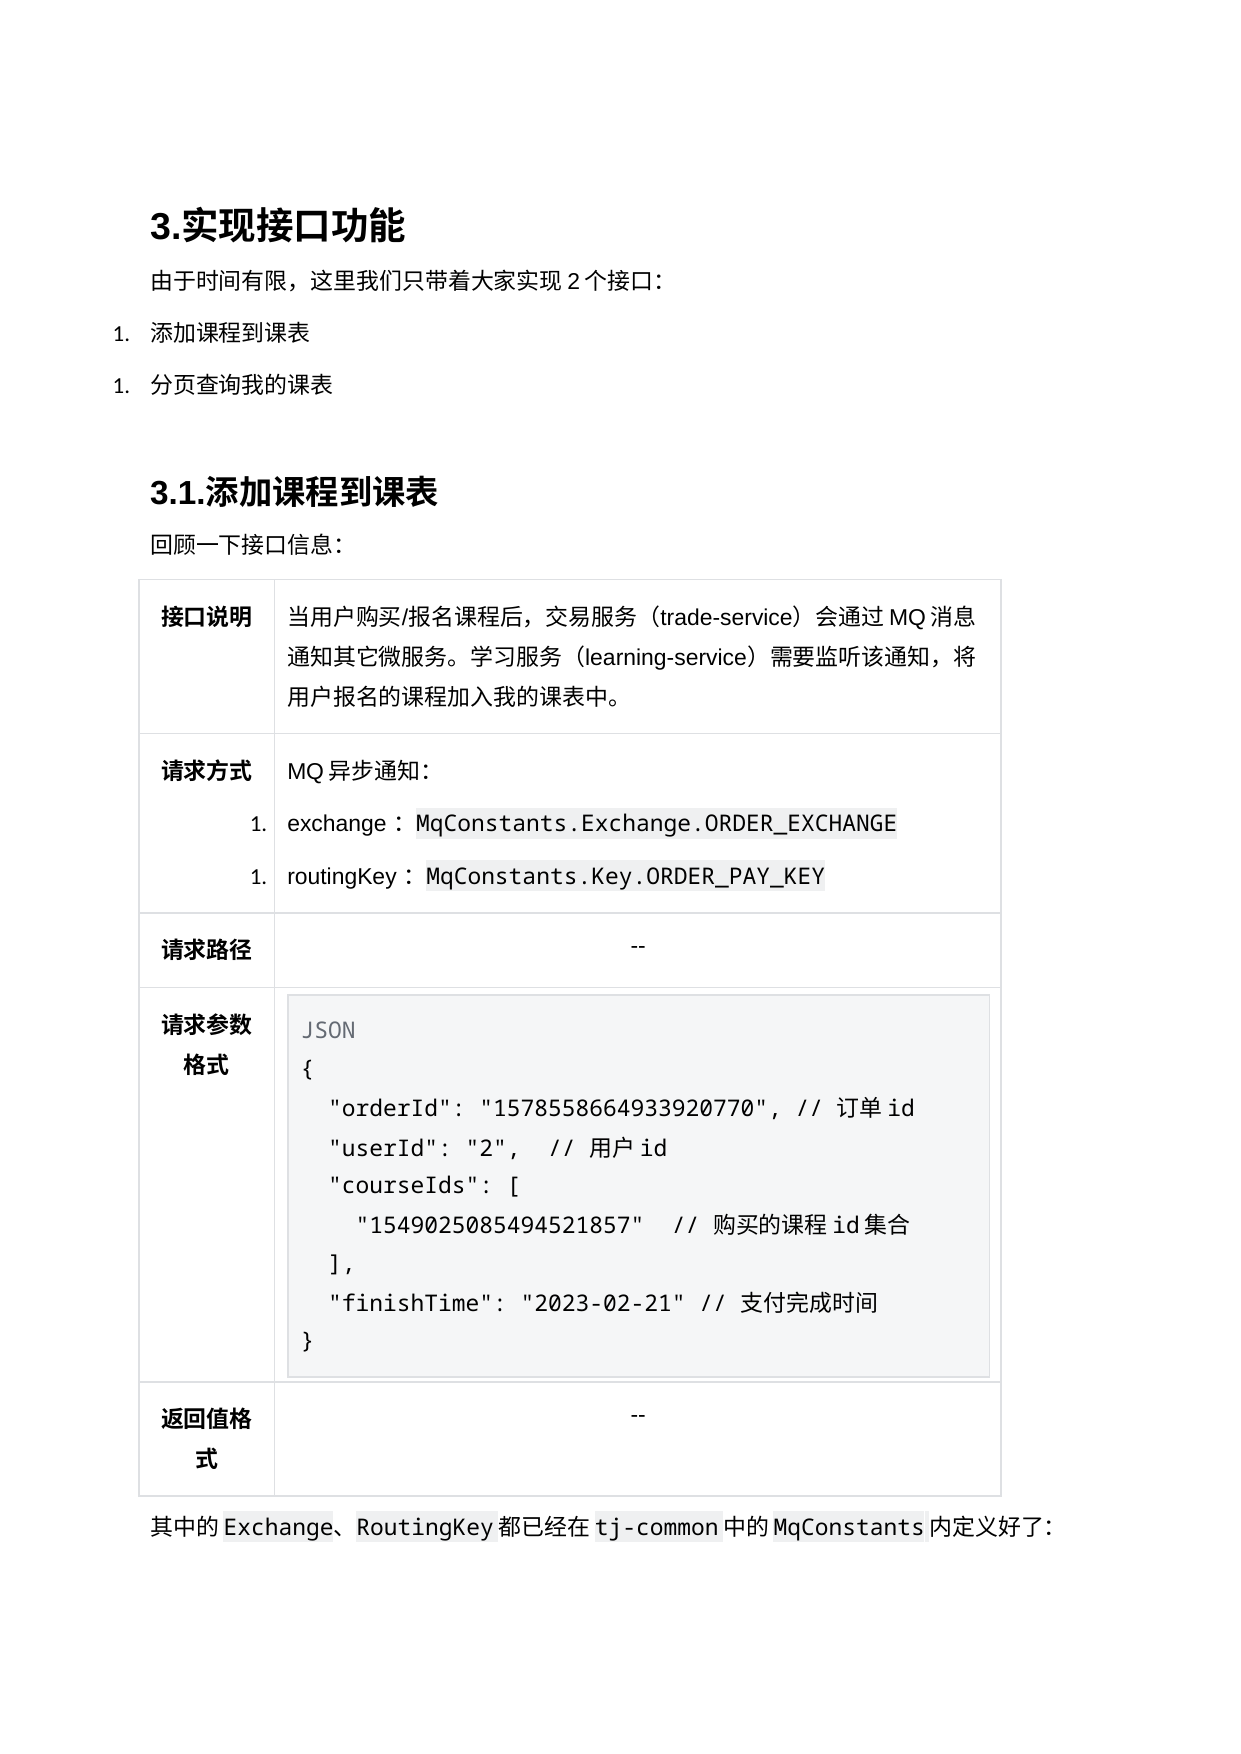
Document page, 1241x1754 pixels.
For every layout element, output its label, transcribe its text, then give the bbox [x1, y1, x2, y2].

table_header 接口说明 [140, 580, 274, 733]
table_cell -- [275, 914, 1000, 986]
table_cell [275, 988, 1000, 1381]
text 回顾一下接口信息： [150, 526, 1090, 560]
list 添加课程到课表 [112, 315, 1090, 348]
list 分页查询我的课表 [112, 367, 1090, 401]
text 由于时间有限，这里我们只带着大家实现2个接口： [150, 263, 1090, 296]
text 其中的Exchange、RoutingKey都已经在tj-common中的MqConstants内定义好了： [150, 1509, 1090, 1542]
table_cell 请求路径 [140, 914, 274, 986]
table_header 当用户购买/报名课程后，交易服务（trade-service）会通过MQ消息通知其它微服务。学习服务（learning-service）需要监听该通知，将用户报名的课程加入我的课表中。 [275, 580, 1000, 733]
table_cell 请求参数格式 [140, 988, 274, 1381]
table_cell 返回值格式 [140, 1383, 274, 1495]
table_cell MQ异步通知： exchange ：MqConstants.Exchange.ORDER_EXCHANGE routingKey ：MqConstants.Key.ORDER_PAY_KEY [275, 734, 1000, 912]
table_cell 请求方式 [140, 734, 274, 912]
table_cell -- [275, 1383, 1000, 1495]
